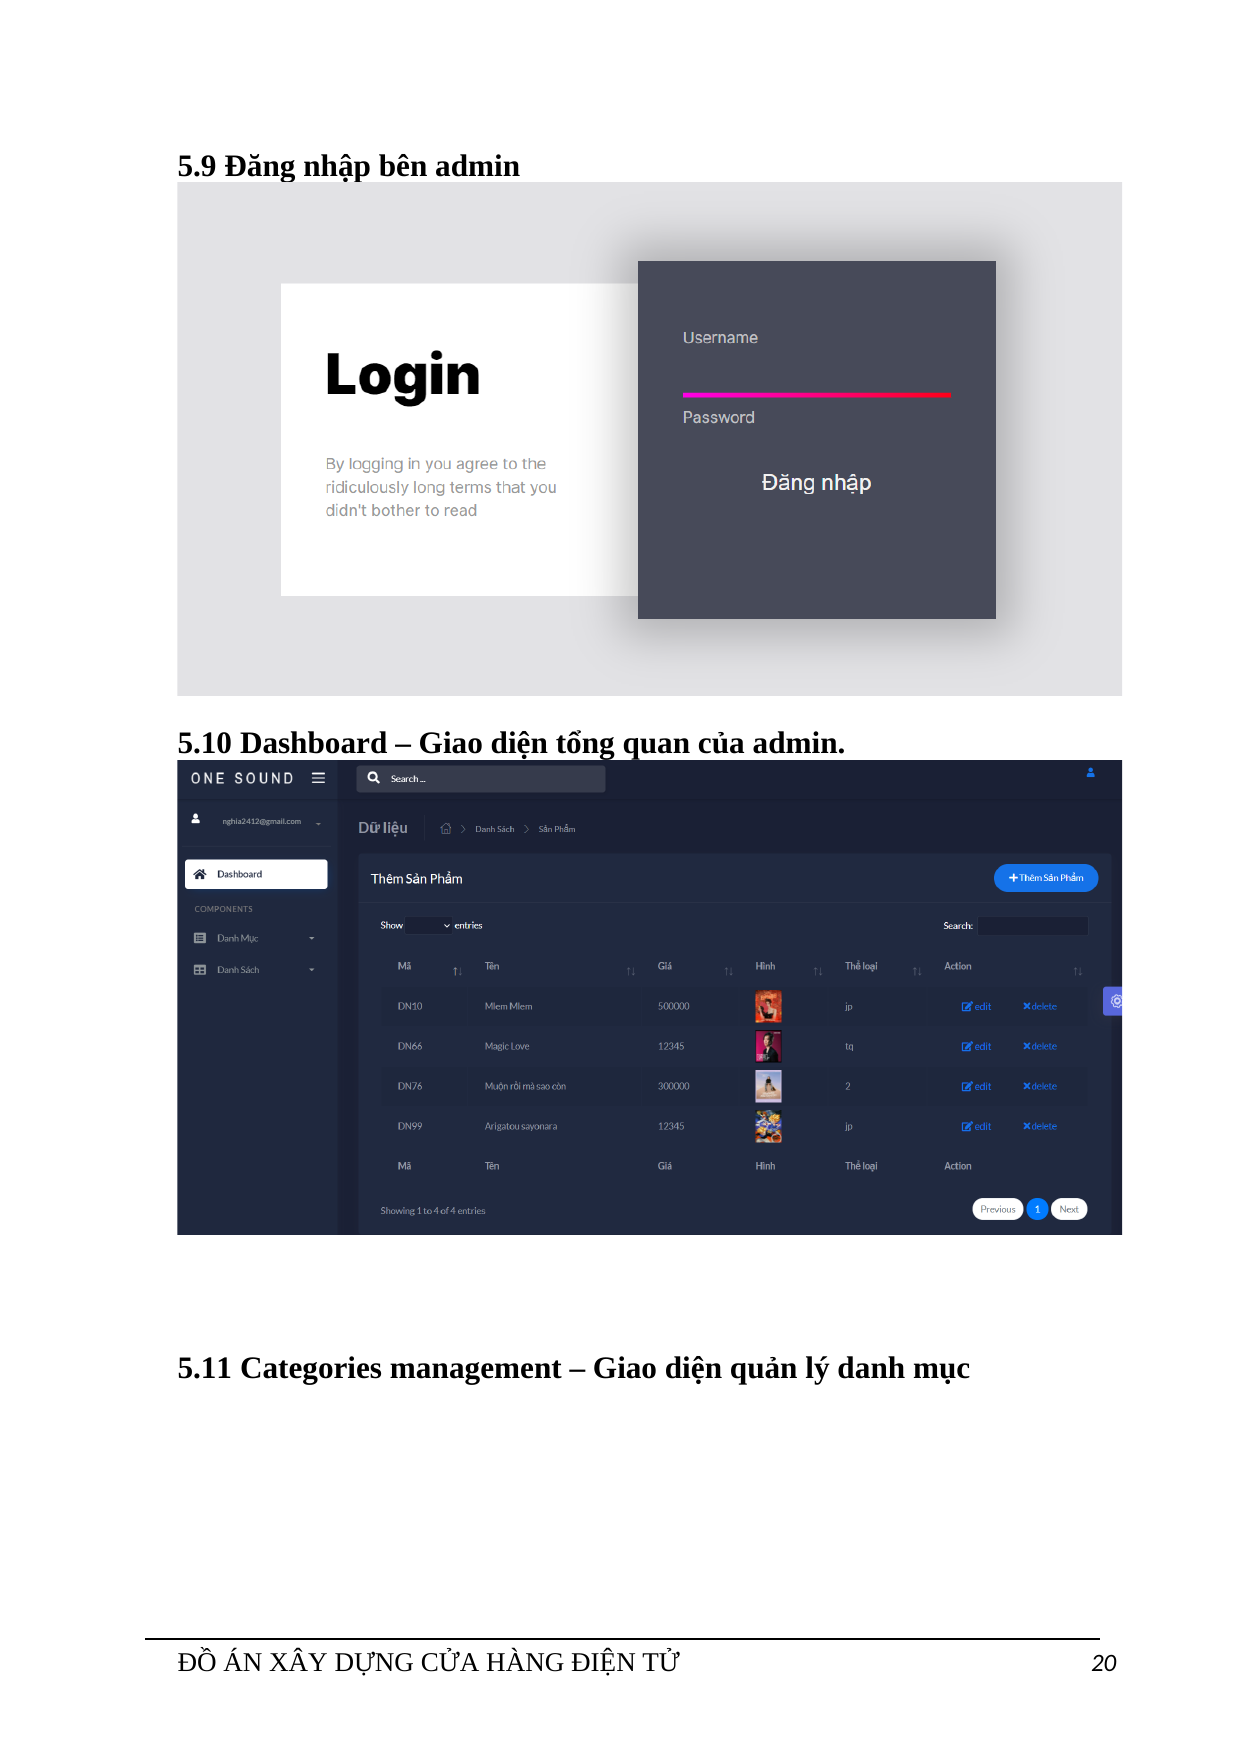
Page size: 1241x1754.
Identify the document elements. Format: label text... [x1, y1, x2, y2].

picture [177, 760, 1123, 1235]
list Đăng nhập bên admin [177, 147, 1122, 182]
picture [177, 182, 1123, 696]
list Categories management – Giao diện quản lý danh mục [177, 1349, 1122, 1385]
list Dashboard – Giao diện tổng quan của admin. [177, 724, 1122, 760]
